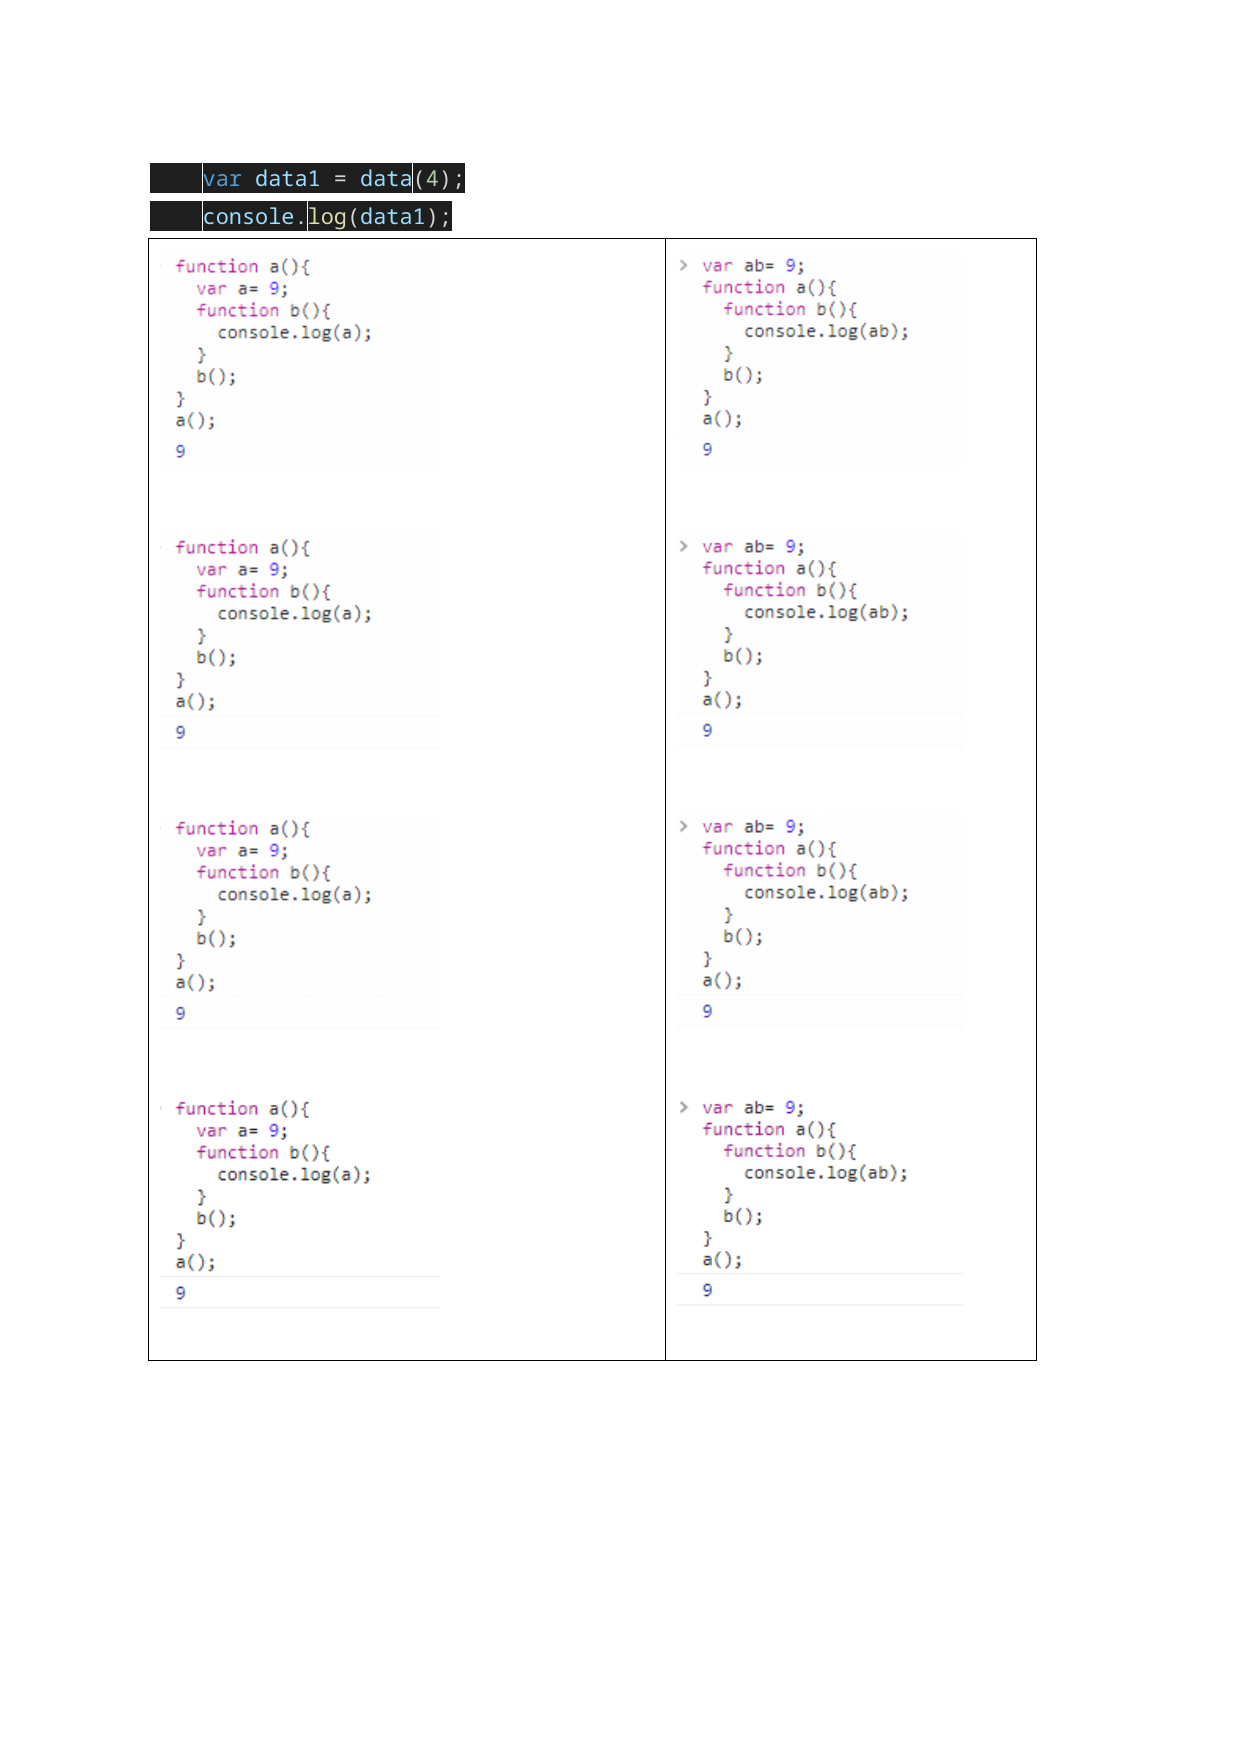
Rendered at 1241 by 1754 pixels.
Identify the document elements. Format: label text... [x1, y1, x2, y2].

table_header [149, 239, 665, 1359]
picture [676, 1092, 964, 1312]
picture [160, 532, 441, 750]
picture [160, 813, 441, 1031]
picture [160, 1093, 441, 1312]
picture [676, 812, 964, 1032]
picture [676, 250, 964, 470]
table_header [666, 239, 1036, 1359]
picture [160, 251, 441, 469]
text console.log(data1); [150, 200, 1090, 232]
text var data1 = data(4); [150, 162, 1090, 194]
picture [676, 531, 964, 751]
